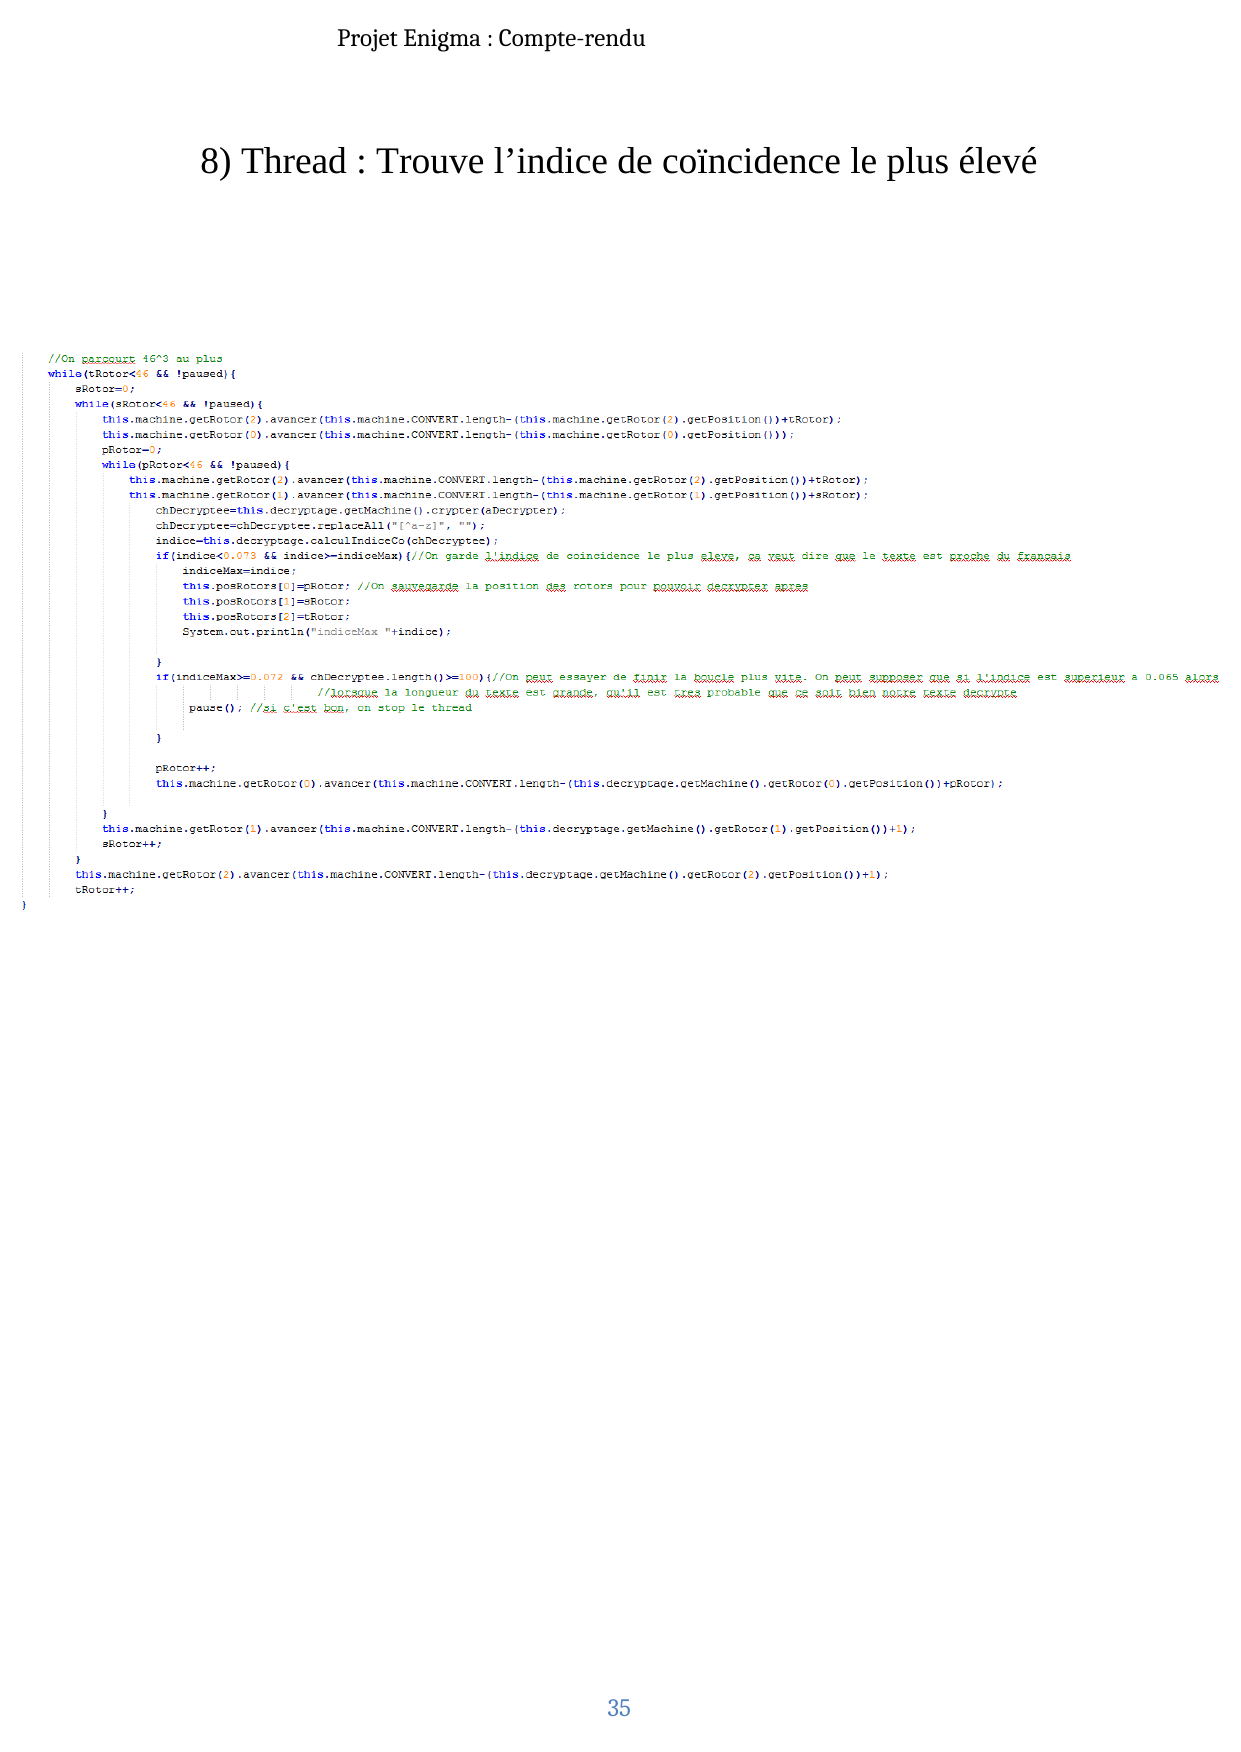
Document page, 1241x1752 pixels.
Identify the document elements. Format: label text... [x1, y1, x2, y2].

text 8) Thread : Trouve l’indice de coïncidence le plus élevé [19, 139, 1219, 182]
picture [8, 353, 1230, 921]
